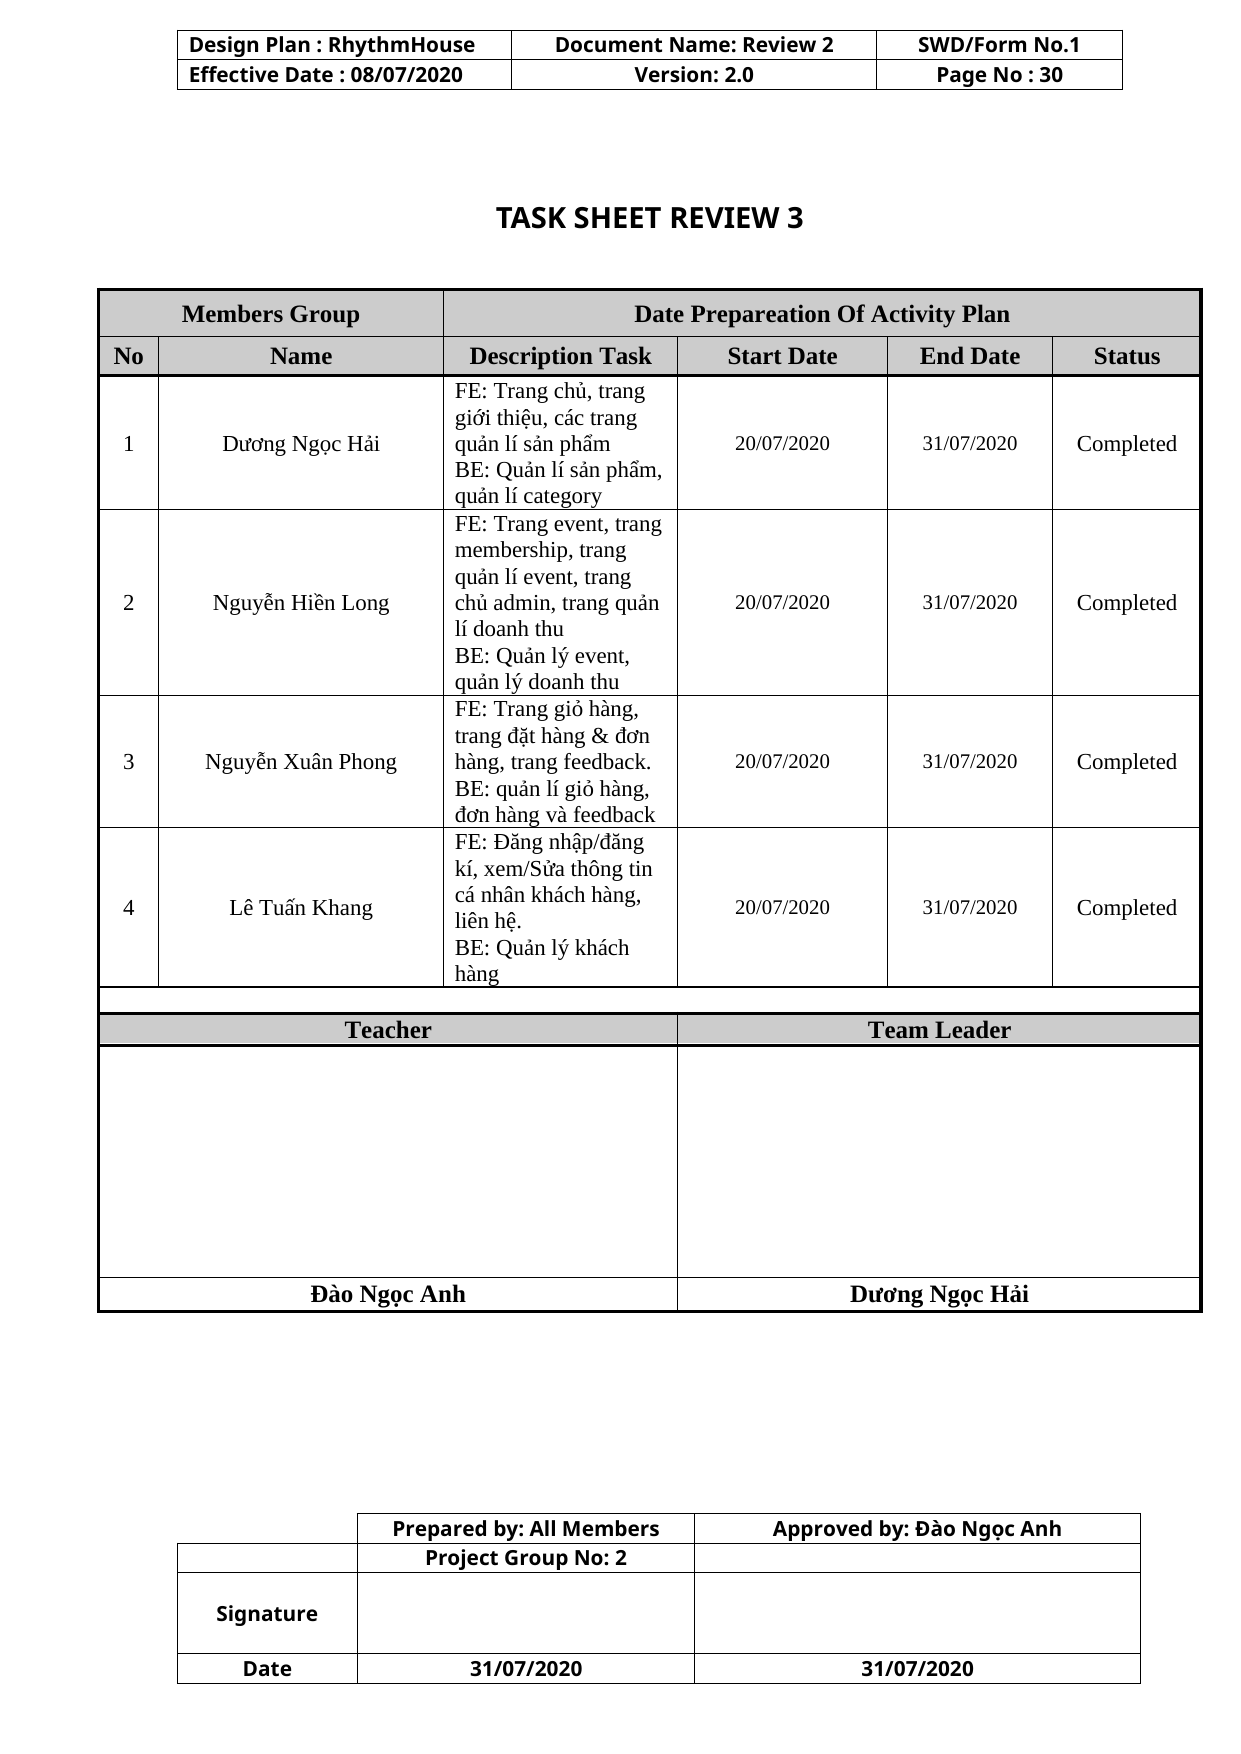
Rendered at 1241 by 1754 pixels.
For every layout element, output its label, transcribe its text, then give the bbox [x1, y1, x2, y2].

table_cell Đào Ngọc Anh [100, 1278, 677, 1310]
table_cell FE: Đăng nhập/đăng kí, xem/Sửa thông tin cá nhân khách hàng, liên hệ. BE: Quản lý khách hàng [444, 828, 677, 986]
table_cell 20/07/2020 [678, 377, 887, 509]
table_cell FE: Trang giỏ hàng, trang đặt hàng & đơn hàng, trang feedback. BE: quản lí giỏ hàng, đơn hàng và feedback [444, 696, 677, 827]
table_cell 20/07/2020 [678, 696, 887, 827]
table_cell FE: Trang event, trang membership, trang quản lí event, trang chủ admin, trang quản lí doanh thu BE: Quản lý event, quản lý doanh thu [444, 510, 677, 694]
table_cell 20/07/2020 [678, 828, 887, 986]
table_cell Team Leader [678, 1015, 1199, 1043]
table_cell 3 [100, 696, 158, 827]
table_cell Completed [1053, 510, 1199, 694]
table_cell Teacher [100, 1015, 677, 1043]
table_header Members Group [100, 291, 443, 336]
table_cell [100, 988, 1199, 1012]
table_cell Status [1053, 337, 1199, 374]
table_cell 20/07/2020 [678, 510, 887, 694]
table_cell 4 [100, 828, 158, 986]
table_cell Start Date [678, 337, 887, 374]
table_cell [100, 1047, 677, 1277]
table_cell 1 [100, 377, 158, 509]
table_cell Dương Ngọc Hải [678, 1278, 1199, 1310]
table_cell 31/07/2020 [888, 377, 1052, 509]
table_cell Completed [1053, 377, 1199, 509]
table_cell Description Task [444, 337, 677, 374]
table_cell 31/07/2020 [888, 510, 1052, 694]
table_header Date Prepareation Of Activity Plan [444, 291, 1199, 336]
table_cell Completed [1053, 828, 1199, 986]
table_cell End Date [888, 337, 1052, 374]
table_cell 31/07/2020 [888, 828, 1052, 986]
table_cell Nguyễn Xuân Phong [159, 696, 443, 827]
table_cell 2 [100, 510, 158, 694]
table_cell Lê Tuấn Khang [159, 828, 443, 986]
table_cell Dương Ngọc Hải [159, 377, 443, 509]
table_cell Name [159, 337, 443, 374]
table_cell Completed [1053, 696, 1199, 827]
table_cell No [100, 337, 158, 374]
table_cell FE: Trang chủ, trang giới thiệu, các trang quản lí sản phẩm BE: Quản lí sản phẩm, quản lí category [444, 377, 677, 509]
table_cell [678, 1047, 1199, 1277]
table_cell 31/07/2020 [888, 696, 1052, 827]
table_cell Nguyễn Hiền Long [159, 510, 443, 694]
subtitle Task Sheet Review 3 [177, 198, 1122, 237]
